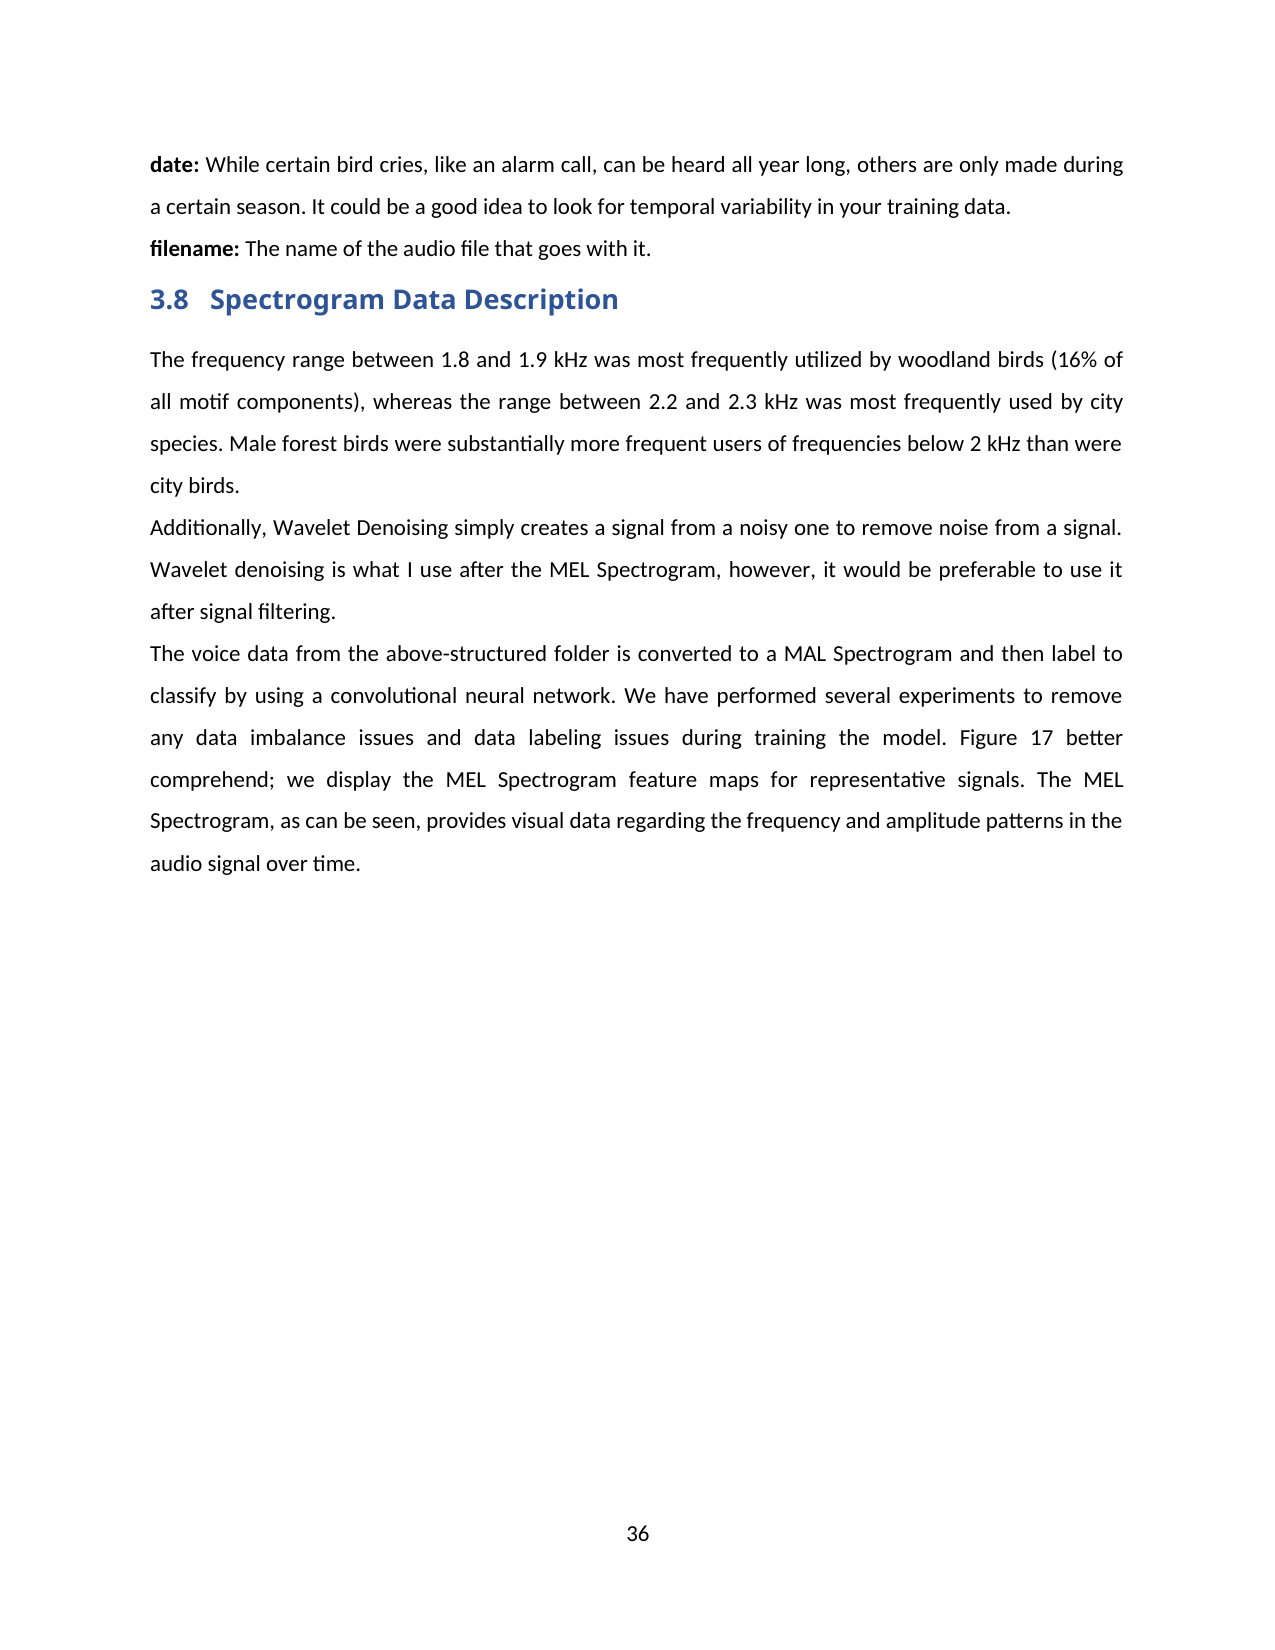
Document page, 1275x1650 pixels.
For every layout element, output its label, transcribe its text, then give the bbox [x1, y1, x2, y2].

subtitle Spectrogram Data Description [150, 280, 1125, 317]
text The voice data from the above-structured folder is converted to a MAL Spectrogram and then label to classify by using a convolutional neural network. We have performed several experiments to remove any data imbalance issues and data labeling issues during training the model. Figure 17 better comprehend; we display the MEL Spectrogram feature maps for representative signals. The MEL Spectrogram, as can be seen, provides visual data regarding the frequency and amplitude patterns in the audio signal over time. [150, 639, 1125, 877]
text date: While certain bird cries, like an alarm call, can be heard all year long, others are only made during a certain season. It could be a good idea to look for temporal variability in your training data. [150, 150, 1125, 220]
text The frequency range between 1.8 and 1.9 kHz was most frequently utilized by woodland birds (16% of all motif components), whereas the range between 2.2 and 2.3 kHz was most frequently used by city species. Male forest birds were substantially more frequent users of frequencies below 2 kHz than were city birds. [150, 345, 1125, 499]
text Additionally, Wavelet Denoising simply creates a signal from a noisy one to remove noise from a signal. Wavelet denoising is what I use after the MEL Spectrogram, however, it would be preferable to use it after signal filtering. [150, 513, 1125, 625]
text filename: The name of the audio file that goes with it. [150, 234, 1125, 262]
